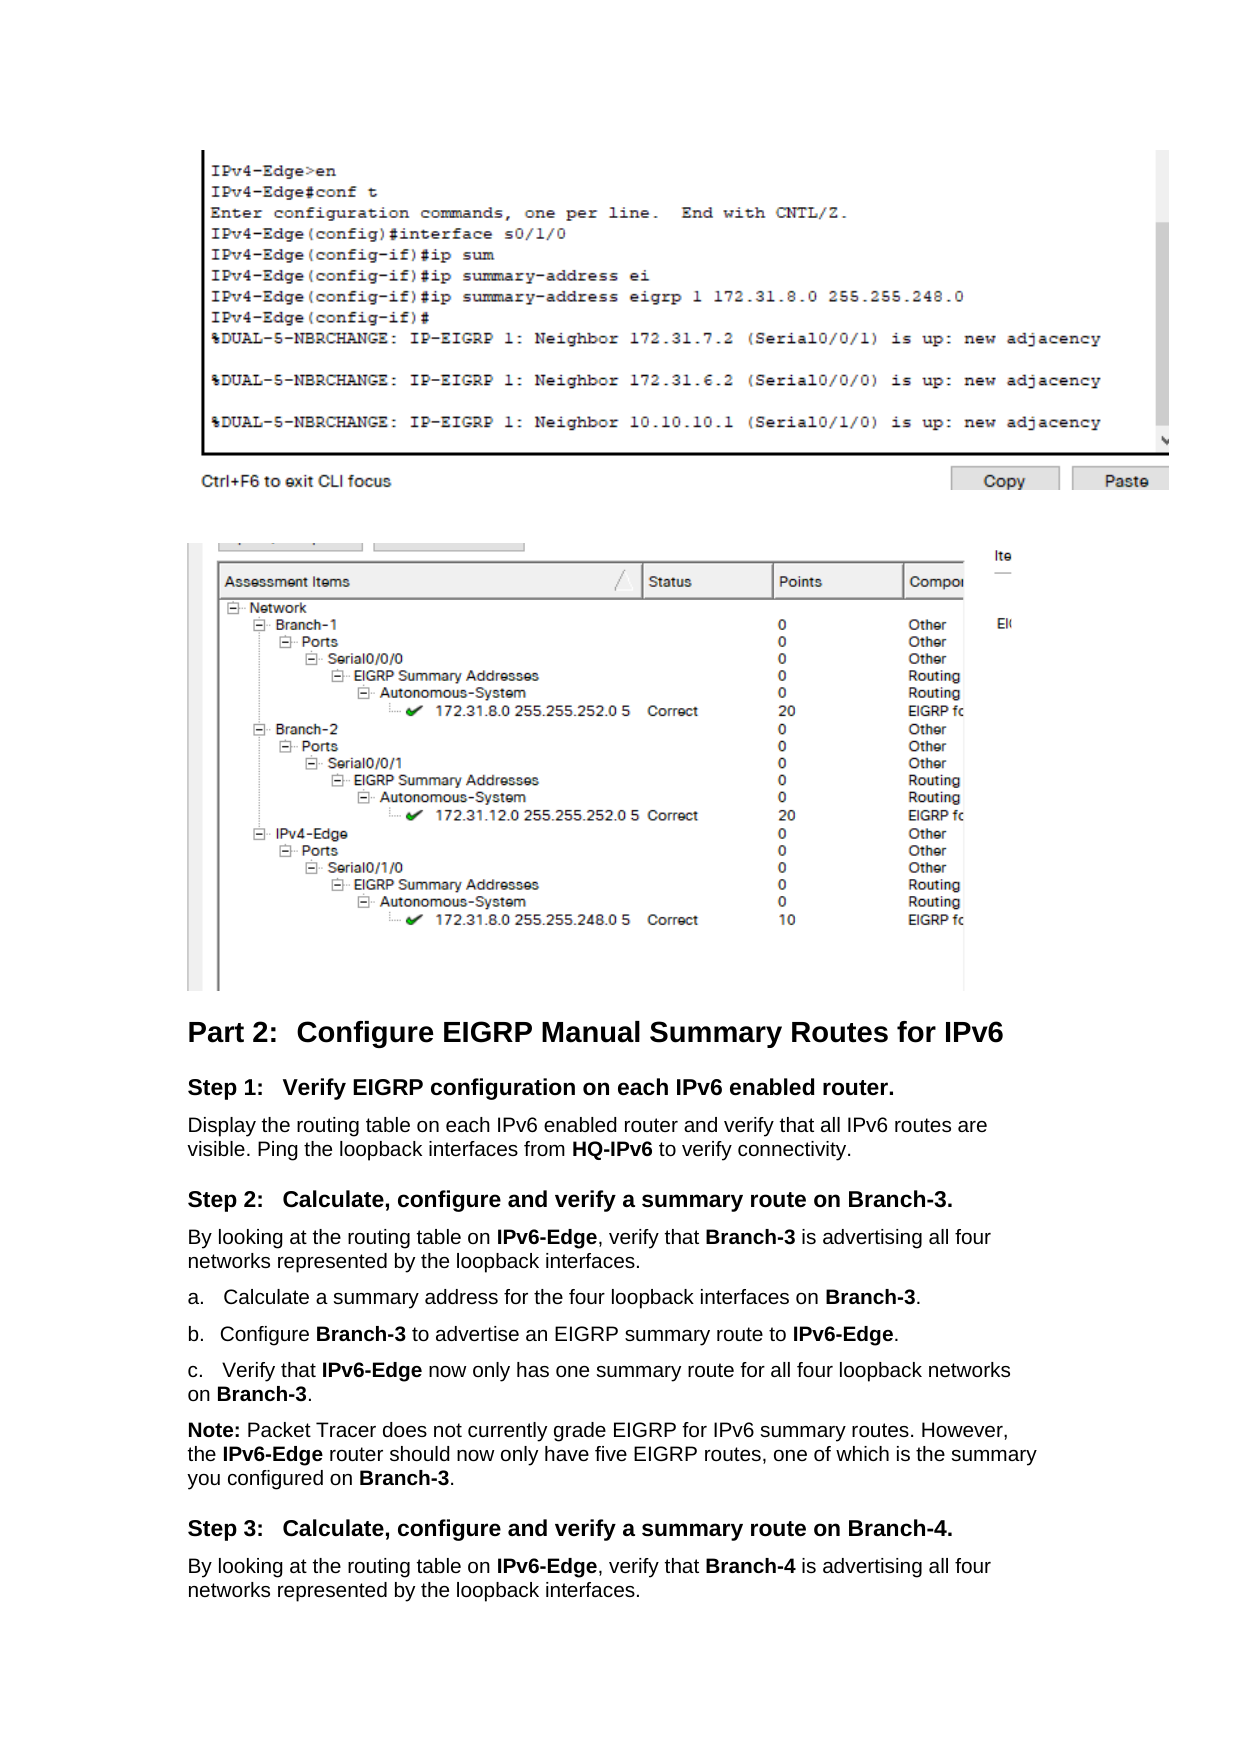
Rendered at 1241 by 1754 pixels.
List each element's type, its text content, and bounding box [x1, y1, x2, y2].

text Note: Packet Tracer does not currently grade EIGRP for IPv6 summary routes. However, the IPv6-Edge router should now only have five EIGRP routes, one of which is the summary you configured on Branch-3. [187, 1418, 1053, 1490]
picture [187, 150, 1169, 490]
text c. Verify that IPv6-Edge now only has one summary route for all four loopback networks on Branch-3. [187, 1358, 1053, 1406]
picture [187, 543, 1012, 991]
text By looking at the routing table on IPv6-Edge, verify that Branch-3 is advertising all four networks represented by the loopback interfaces. [187, 1224, 1053, 1272]
text b. Configure Branch-3 to advertise an EIGRP summary route to IPv6-Edge. [187, 1321, 1053, 1345]
text Display the routing table on each IPv6 enabled router and verify that all IPv6 routes are visible. Ping the loopback interfaces from HQ-IPv6 to verify connectivity. [187, 1113, 1053, 1161]
text Step 3: Calculate, configure and verify a summary route on Branch-4. [187, 1515, 1053, 1542]
text Part 2: Configure EIGRP Manual Summary Routes for IPv6 [187, 1015, 1053, 1049]
text a. Calculate a summary address for the four loopback interfaces on Branch-3. [187, 1285, 1053, 1309]
text Step 1: Verify EIGRP configuration on each IPv6 enabled router. [187, 1074, 1053, 1100]
text By looking at the routing table on IPv6-Edge, verify that Branch-4 is advertising all four networks represented by the loopback interfaces. [187, 1554, 1053, 1602]
text Step 2: Calculate, configure and verify a summary route on Branch-3. [187, 1186, 1053, 1212]
